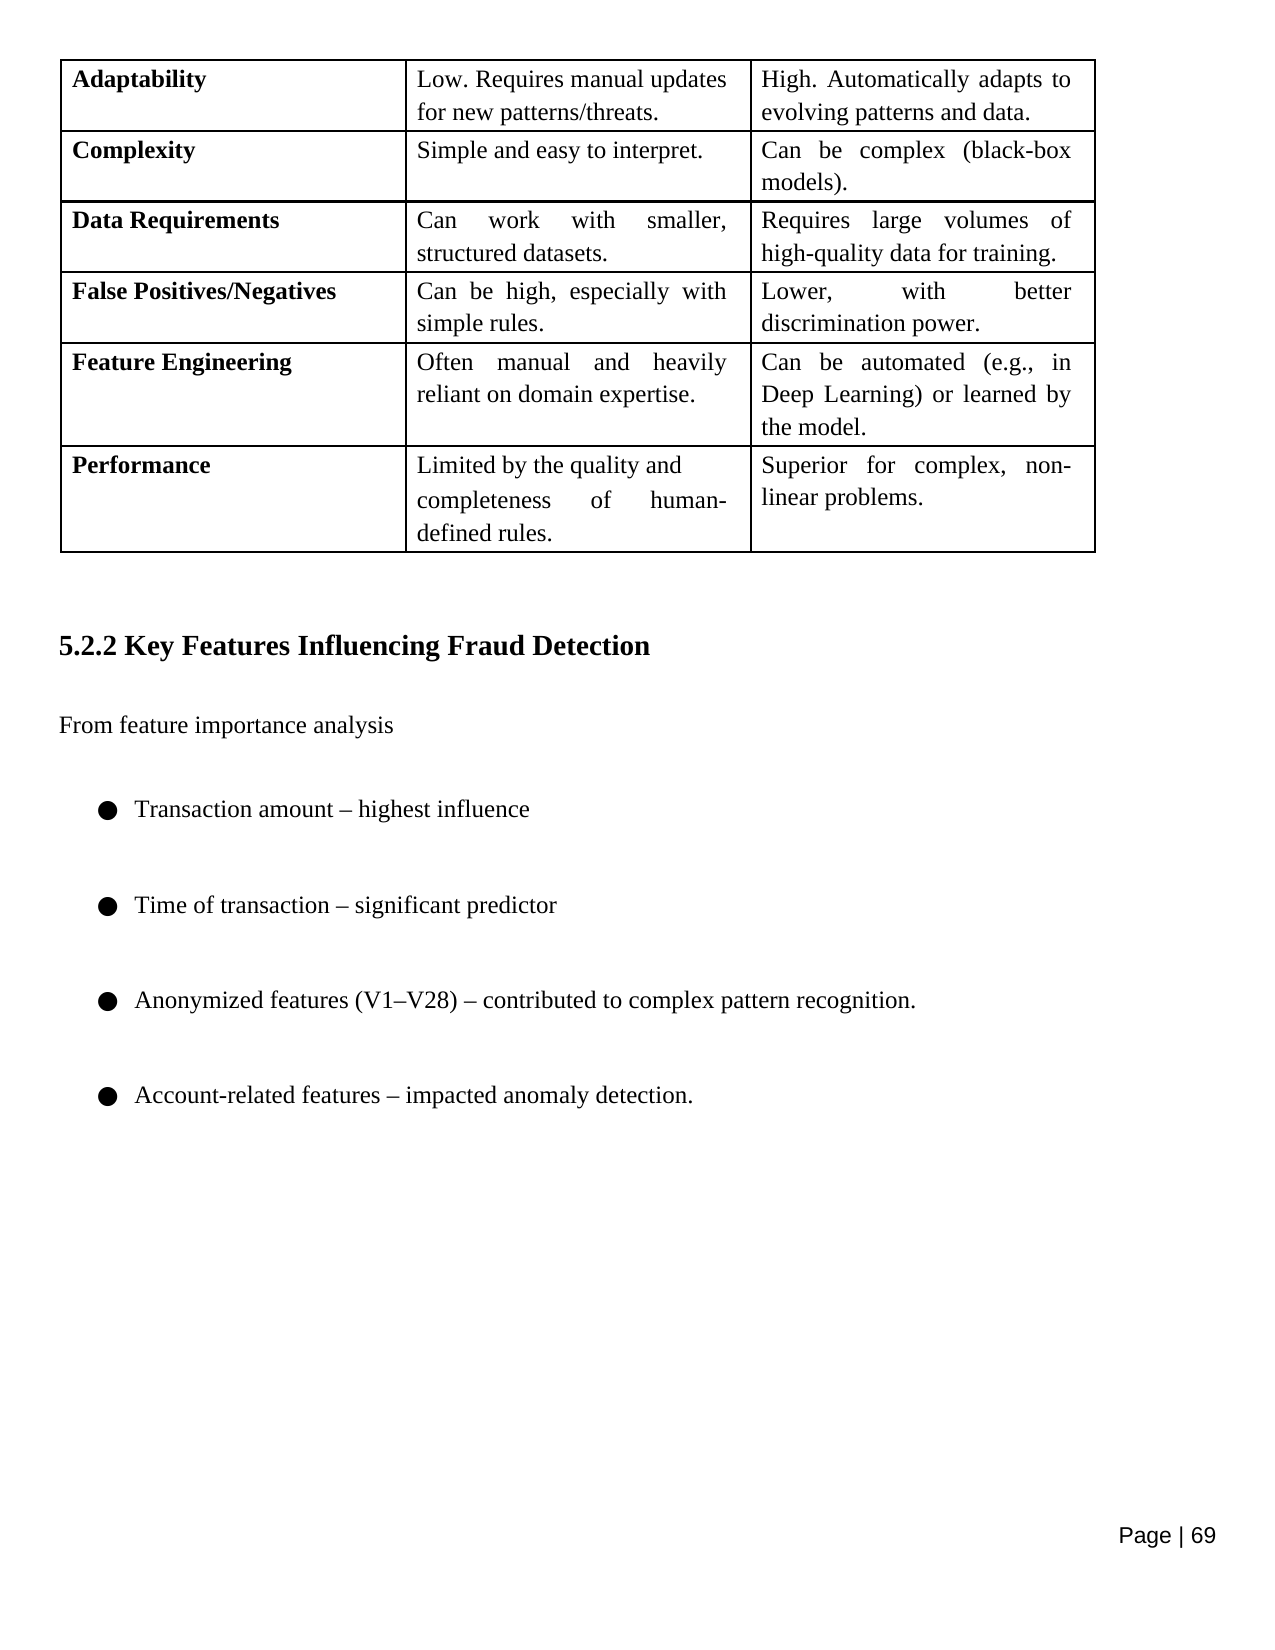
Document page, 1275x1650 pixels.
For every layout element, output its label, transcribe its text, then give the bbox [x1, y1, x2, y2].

list Account-related features – impacted anomaly detection. [97, 1066, 1203, 1117]
list Anonymized features (V1–V28) – contributed to complex pattern recognition. [97, 971, 1203, 1022]
table_cell Can be high, especially with simple rules. [407, 273, 750, 342]
table_cell High. Automatically adapts to evolving patterns and data. [752, 61, 1094, 130]
text From feature importance analysis [58, 710, 1203, 739]
table_cell Complexity [62, 132, 405, 200]
table_cell Requires large volumes of high-quality data for training. [752, 203, 1094, 271]
table_cell Simple and easy to interpret. [407, 132, 750, 200]
table_cell Low. Requires manual updates for new patterns/threats. [407, 61, 750, 130]
table_cell Often manual and heavily reliant on domain expertise. [407, 344, 750, 444]
table_cell Performance [62, 447, 405, 551]
text 5.2.2 Key Features Influencing Fraud Detection [58, 628, 1203, 662]
table_cell Limited by the quality and completeness of human-defined rules. [407, 447, 750, 551]
list Transaction amount – highest influence [97, 781, 1203, 832]
table_cell Adaptability [62, 61, 405, 130]
table_cell Feature Engineering [62, 344, 405, 444]
table_cell Data Requirements [62, 203, 405, 271]
list Time of transaction – significant predictor [97, 876, 1203, 927]
table_cell Can be automated (e.g., in Deep Learning) or learned by the model. [752, 344, 1094, 444]
table_cell Can be complex (black-box models). [752, 132, 1094, 200]
table_cell Lower, with better discrimination power. [752, 273, 1094, 342]
table_cell False Positives/Negatives [62, 273, 405, 342]
table_cell Can work with smaller, structured datasets. [407, 203, 750, 271]
table_cell Superior for complex, non-linear problems. [752, 447, 1094, 551]
